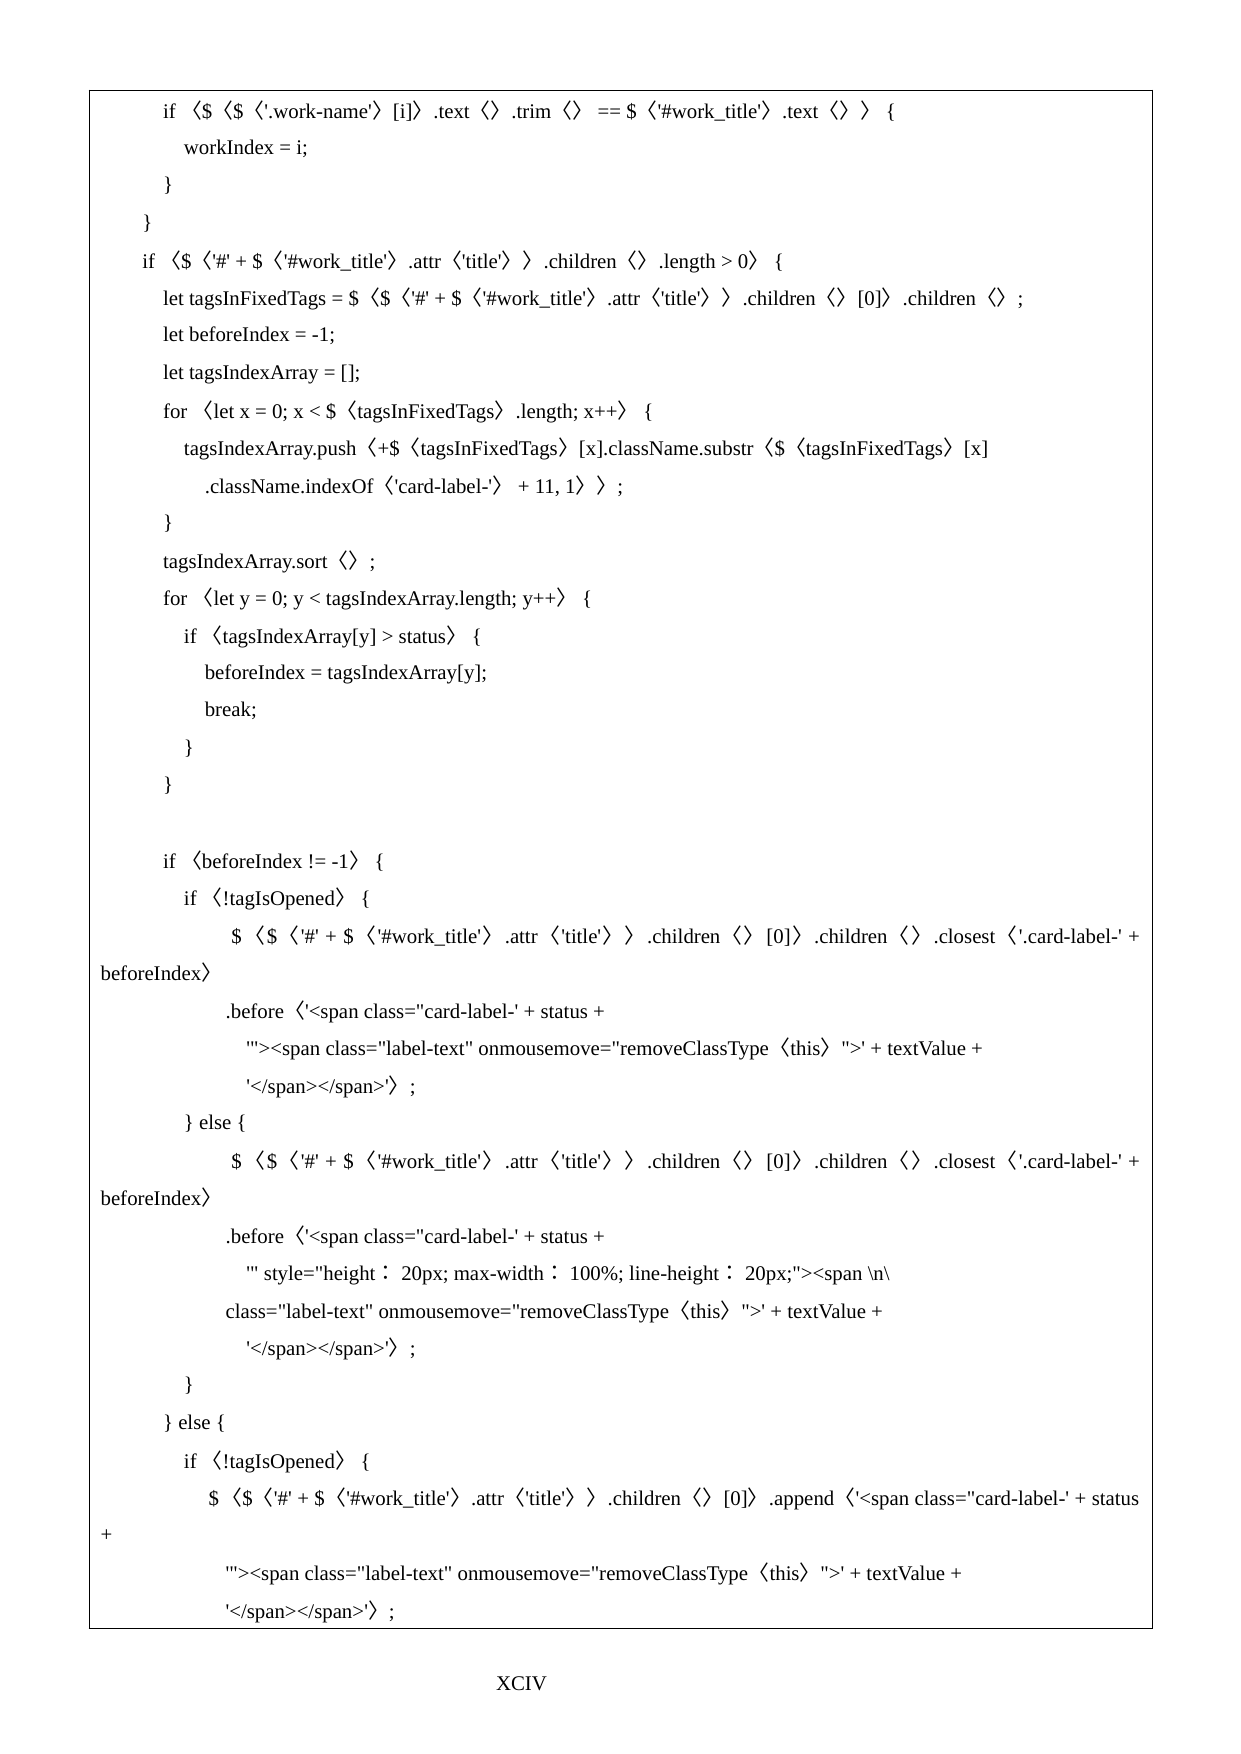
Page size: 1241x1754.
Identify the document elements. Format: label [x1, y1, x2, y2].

table_cell [90, 91, 1152, 1628]
